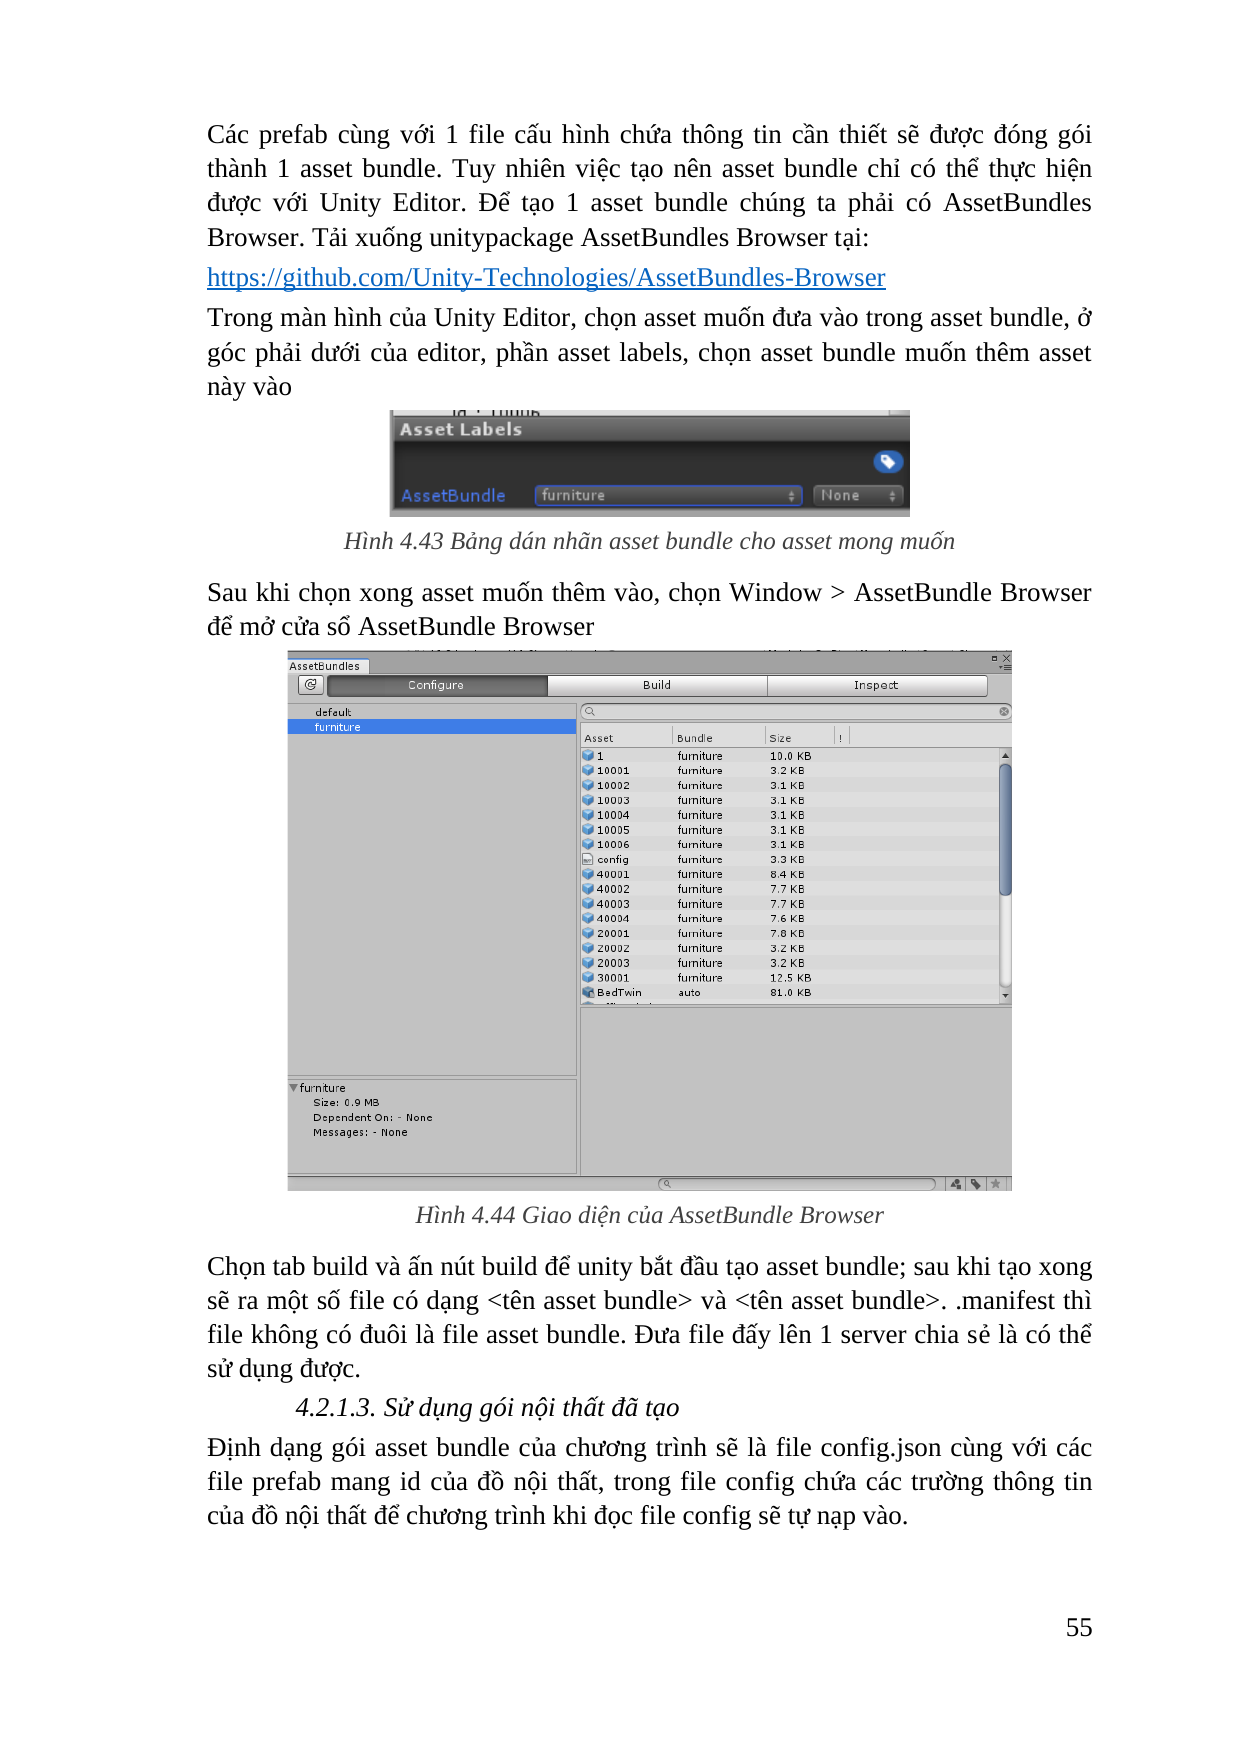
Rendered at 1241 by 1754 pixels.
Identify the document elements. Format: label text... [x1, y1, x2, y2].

text Các prefab cùng với 1 file cấu hình chứa thông tin cần thiết sẽ được đóng gói thành 1 asset bundle. Tuy nhiên việc tạo nên asset bundle chỉ có thể thực hiện được với Unity Editor. Để tạo 1 asset bundle chúng ta phải có AssetBundles Browser. Tải xuống unitypackage AssetBundles Browser tại: [207, 118, 1092, 252]
text Sau khi chọn xong asset muốn thêm vào, chọn Window > AssetBundle Browser để mở cửa sổ AssetBundle Browser [207, 576, 1092, 641]
text Định dạng gói asset bundle của chương trình sẽ là file config.json cùng với các file prefab mang id của đồ nội thất, trong file config chứa các trường thông tin của đồ nội thất để chương trình khi đọc file config sẽ tự nạp vào. [207, 1431, 1092, 1531]
picture [287, 650, 1012, 1191]
text Chọn tab build và ấn nút build để unity bắt đầu tạo asset bundle; sau khi tạo xong sẽ ra một số file có dạng <tên asset bundle> và <tên asset bundle>. .manifest thì file không có đuôi là file asset bundle. Đưa file đấy lên 1 server chia sẻ là có thể sử dụng được. [207, 1250, 1092, 1383]
picture [389, 410, 910, 517]
subtitle Sử dụng gói nội thất đã tạo [207, 1391, 1092, 1422]
text Trong màn hình của Unity Editor, chọn asset muốn đưa vào trong asset bundle, ở góc phải dưới của editor, phần asset labels, chọn asset bundle muốn thêm asset này vào [207, 301, 1092, 401]
text https://github.com/Unity-Technologies/AssetBundles-Browser [207, 261, 1092, 292]
